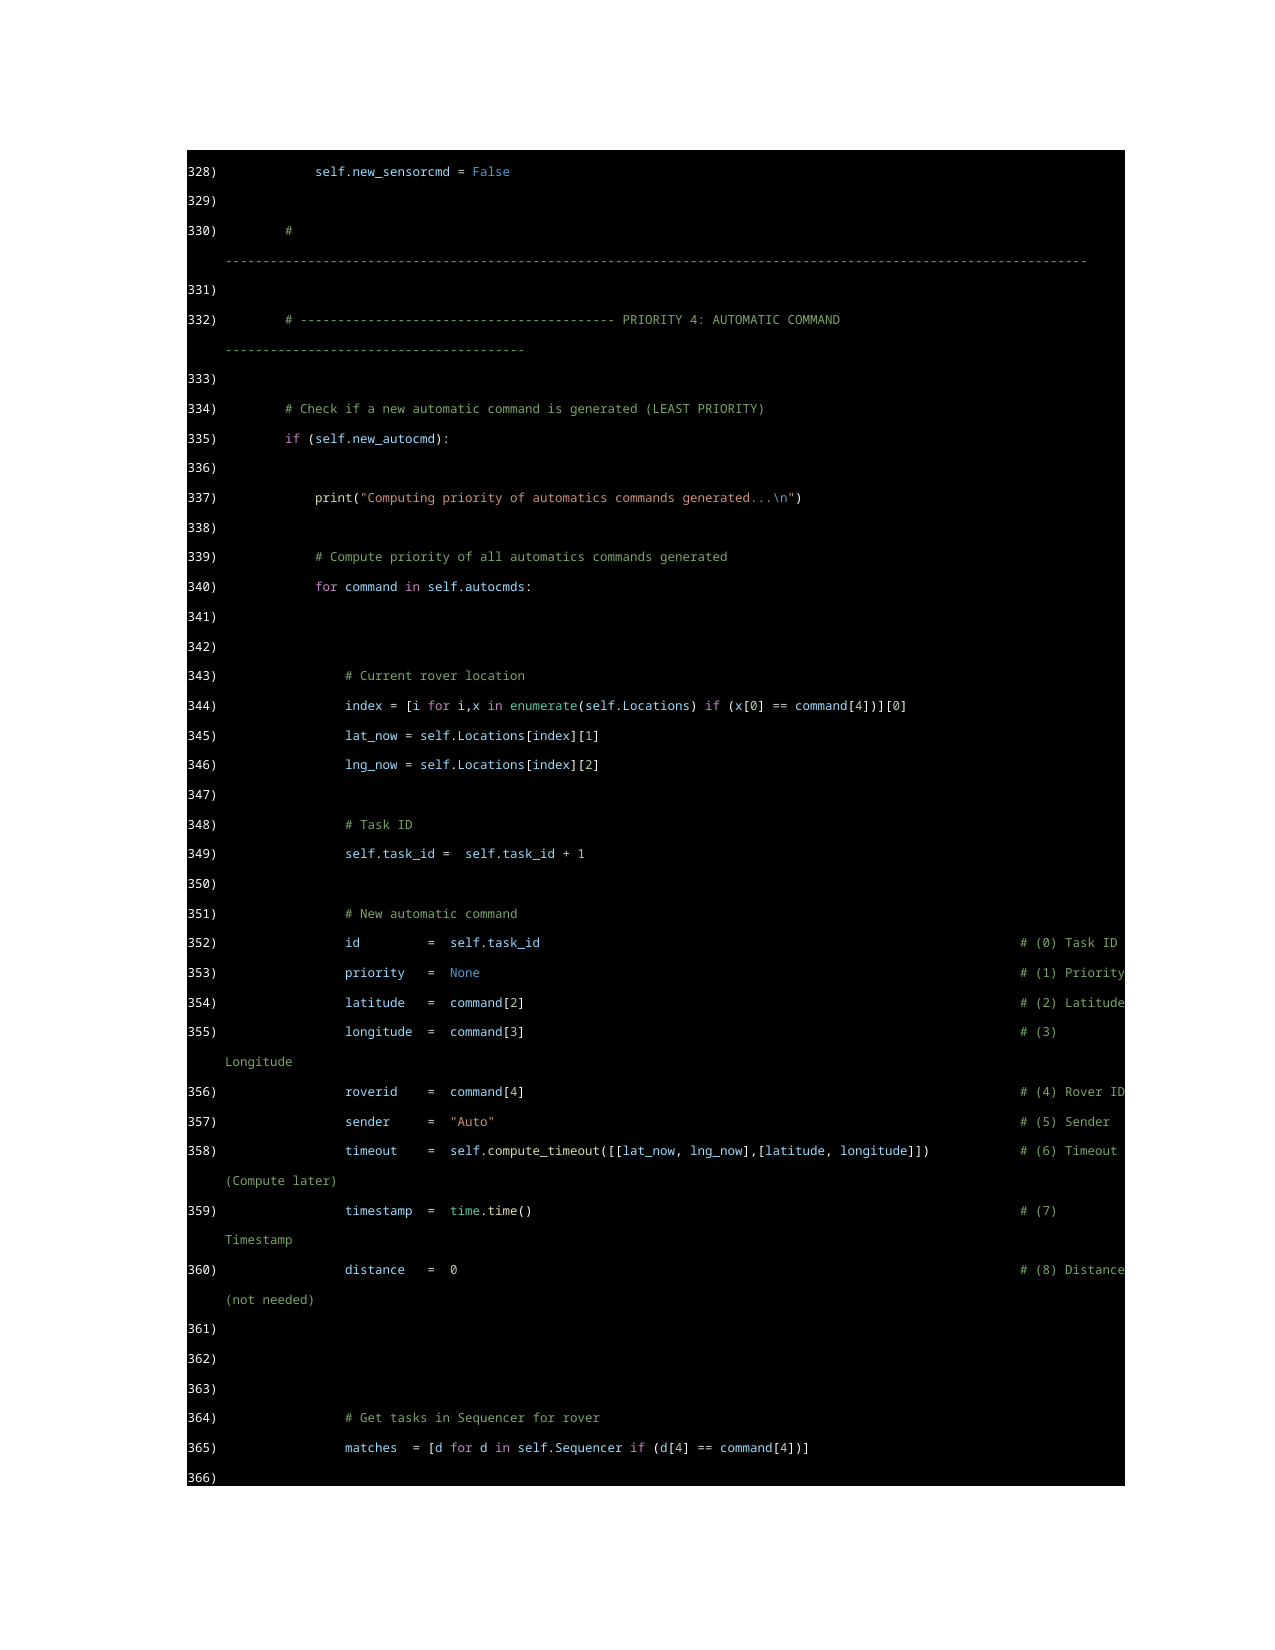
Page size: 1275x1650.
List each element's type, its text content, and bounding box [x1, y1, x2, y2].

list self.new_sensorcmd = False [187, 150, 1125, 180]
list # Get tasks in Sequencer for rover [187, 1397, 1125, 1427]
list # ------------------------------------------------------------------------------------------------------------------- [187, 209, 1125, 269]
list if (self.new_autocmd): [187, 417, 1125, 447]
list self.task_id = self.task_id + 1 [187, 833, 1125, 862]
list matches = [d for d in self.Sequencer if (d[4] == command[4])] [187, 1427, 1125, 1456]
list priority = None # (1) Priority [187, 952, 1125, 981]
list # Current rover location [187, 655, 1125, 684]
list # ------------------------------------------ PRIORITY 4: AUTOMATIC COMMAND ---------------------------------------- [187, 298, 1125, 358]
list timeout = self.compute_timeout([[lat_now, lng_now],[latitude, longitude]]) # (6) Timeout (Compute later) [187, 1130, 1125, 1189]
list # Task ID [187, 803, 1125, 833]
list latitude = command[2] # (2) Latitude [187, 981, 1125, 1011]
list # Check if a new automatic command is generated (LEAST PRIORITY) [187, 387, 1125, 417]
list lat_now = self.Locations[index][1] [187, 714, 1125, 744]
list # Compute priority of all automatics commands generated [187, 536, 1125, 566]
list roverid = command[4] # (4) Rover ID [187, 1070, 1125, 1100]
list timestamp = time.time() # (7) Timestamp [187, 1189, 1125, 1248]
list # New automatic command [187, 892, 1125, 922]
list id = self.task_id # (0) Task ID [187, 922, 1125, 952]
list lng_now = self.Locations[index][2] [187, 744, 1125, 773]
list print("Computing priority of automatics commands generated...\n") [187, 477, 1125, 506]
list distance = 0 # (8) Distance (not needed) [187, 1248, 1125, 1308]
list sender = "Auto" # (5) Sender [187, 1100, 1125, 1130]
list index = [i for i,x in enumerate(self.Locations) if (x[0] == command[4])][0] [187, 684, 1125, 714]
list longitude = command[3] # (3) Longitude [187, 1011, 1125, 1070]
list for command in self.autocmds: [187, 566, 1125, 595]
